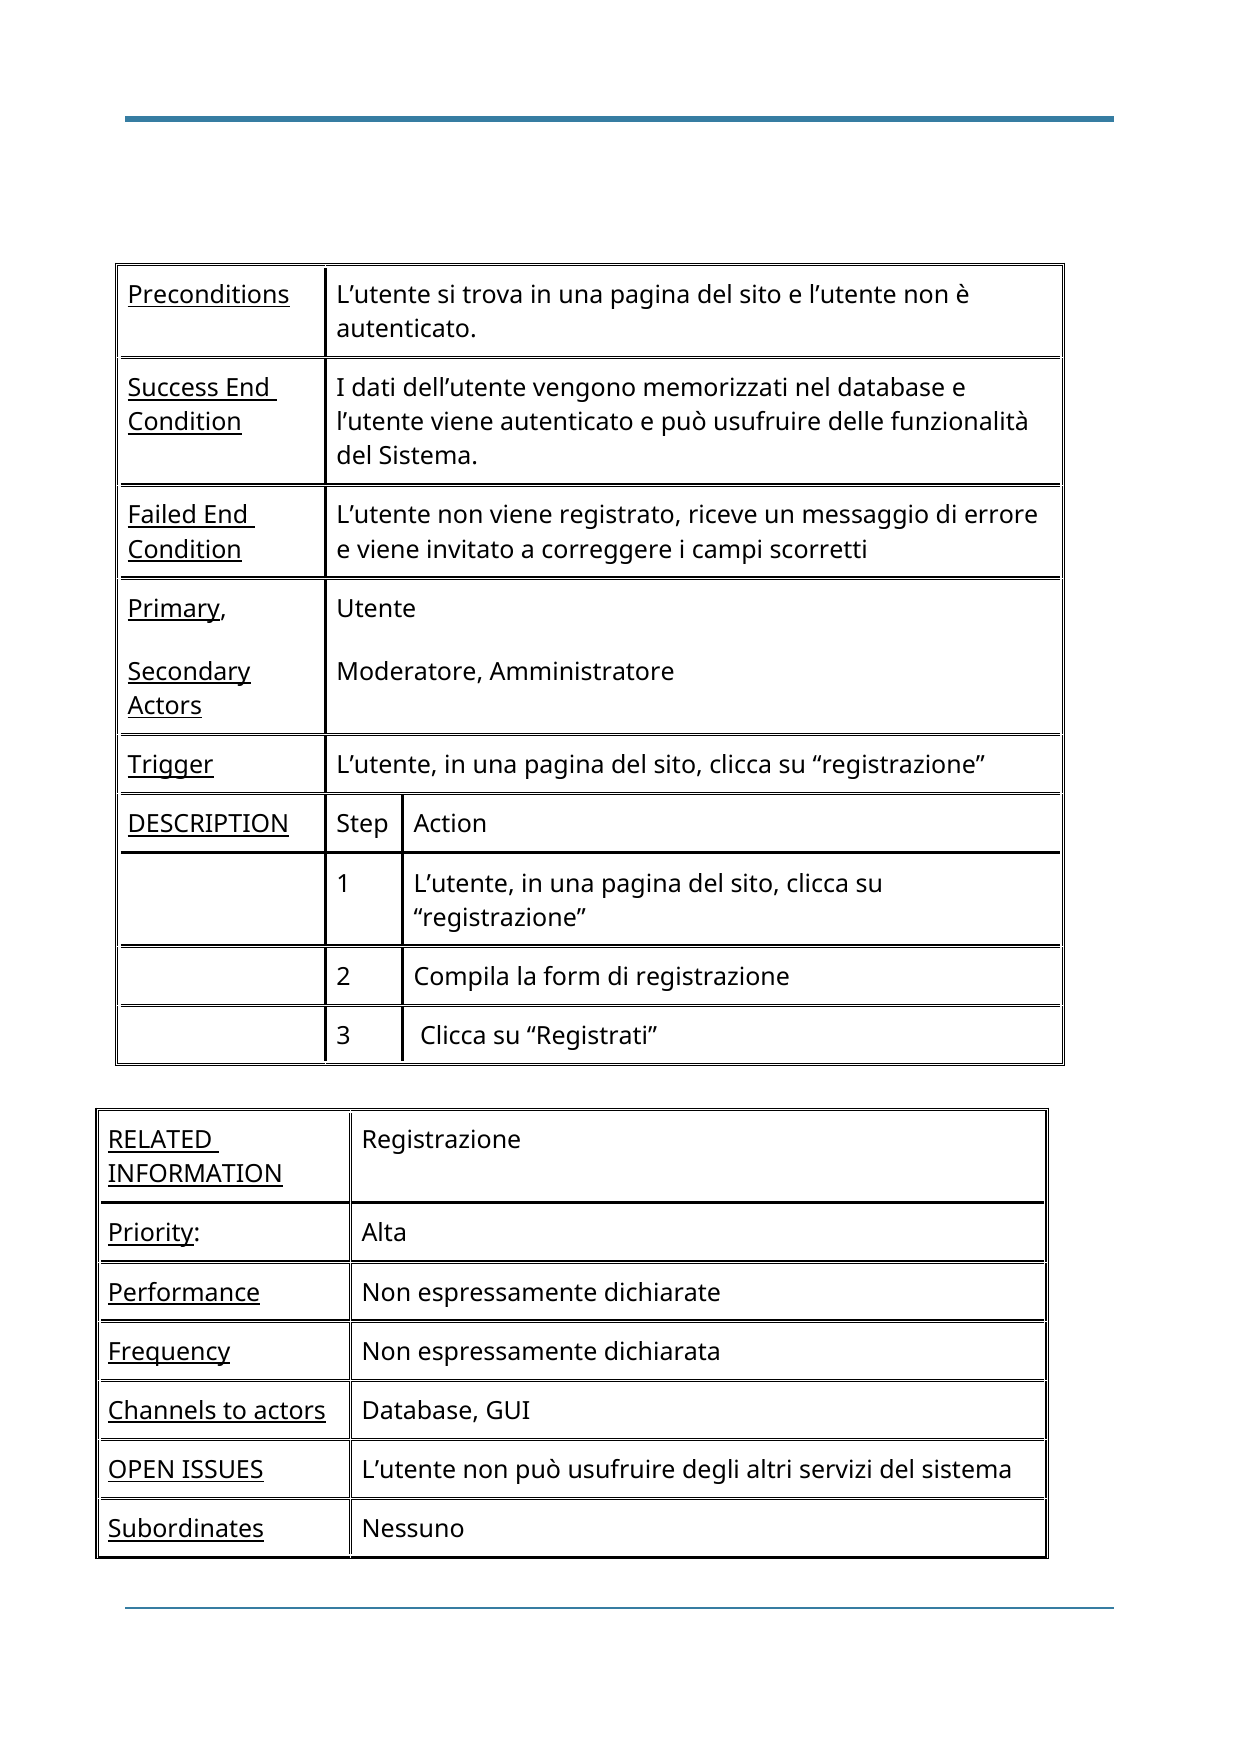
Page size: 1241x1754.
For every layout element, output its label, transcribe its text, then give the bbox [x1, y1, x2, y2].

table_cell L’utente, in una pagina del sito, clicca su “registrazione” [404, 851, 1062, 944]
table_cell Channels to actors [99, 1379, 349, 1438]
table_cell Alta [352, 1201, 1045, 1260]
table_cell Trigger [116, 733, 325, 792]
table_cell I dati dell’utente vengono memorizzati nel database e l’utente viene autenticato e può usufruire delle funzionalità del Sistema. [325, 356, 1063, 483]
table_cell DESCRIPTION [116, 792, 325, 851]
table_cell OPEN ISSUES [97, 1438, 351, 1497]
table_cell Failed End Condition [118, 483, 324, 576]
table_cell [118, 944, 324, 1003]
table_cell L’utente non può usufruire degli altri servizi del sistema [351, 1438, 1047, 1497]
table_cell Action [402, 792, 1063, 851]
table_cell L’utente non viene registrato, riceve un messaggio di errore e viene invitato a correggere i campi scorretti [327, 483, 1062, 576]
table_cell 2 [327, 948, 401, 1003]
table_cell Preconditions [118, 266, 325, 356]
table_cell Subordinates [97, 1497, 351, 1556]
table_cell Nessuno [351, 1497, 1047, 1556]
table_cell Performance [99, 1260, 349, 1319]
table_cell Utente Moderatore, Amministratore [327, 576, 1062, 733]
table_cell Frequency [99, 1319, 349, 1378]
table_cell Primary, Secondary Actors [118, 576, 324, 733]
table_cell Non espressamente dichiarate [352, 1260, 1046, 1319]
table_cell Compila la form di registrazione [404, 944, 1062, 1003]
table_cell Non espressamente dichiarata [352, 1319, 1046, 1378]
table_header Registrazione [351, 1111, 1045, 1201]
table_cell [118, 1004, 325, 1063]
table_cell [118, 851, 324, 944]
table_cell Priority: [99, 1201, 349, 1260]
table_cell Database, GUI [352, 1379, 1046, 1438]
table_cell Step [327, 795, 401, 851]
table_cell Success End Condition [116, 356, 325, 483]
table_cell 1 [327, 854, 401, 944]
table_cell Clicca su “Registrati” [402, 1004, 1062, 1063]
table_cell L’utente, in una pagina del sito, clicca su “registrazione” [325, 733, 1063, 792]
table_header RELATED INFORMATION [99, 1111, 351, 1201]
table_cell 3 [325, 1007, 402, 1063]
table_cell L’utente si trova in una pagina del sito e l’utente non è autenticato. [325, 266, 1062, 356]
